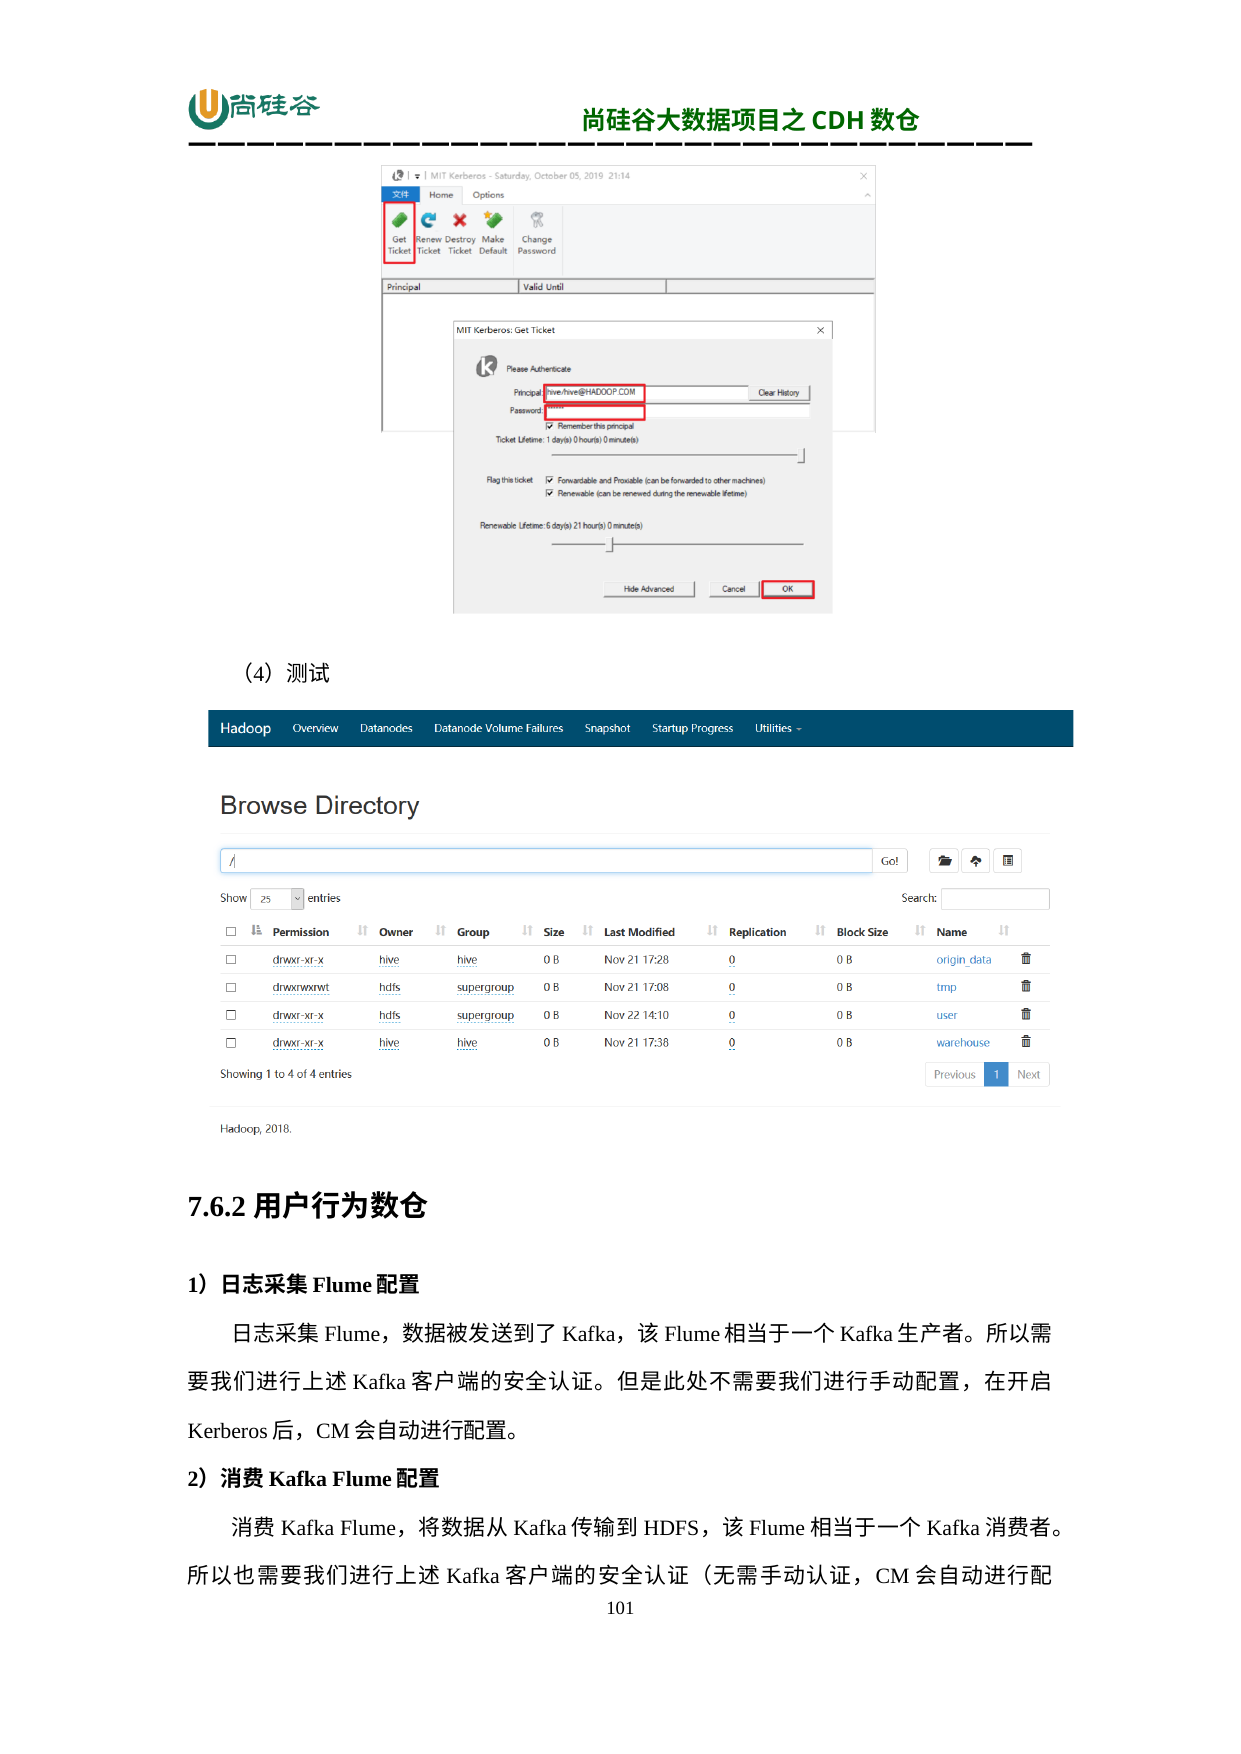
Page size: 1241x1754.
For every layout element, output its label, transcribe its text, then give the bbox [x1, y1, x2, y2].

text 日志采集Flume，数据被发送到了Kafka，该Flume相当于一个Kafka生产者。所以需要我们进行上述Kafka客户端的安全认证。但是此处不需要我们进行手动配置，在开启Kerberos后，CM会自动进行配置。 [187, 1315, 1053, 1445]
picture [208, 748, 1074, 1137]
text （4）测试 [187, 655, 1053, 688]
picture [261, 726, 269, 736]
text 1）日志采集Flume配置 [187, 1267, 1053, 1299]
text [187, 1509, 1053, 1591]
picture [373, 161, 888, 623]
text 7.6.2 用户行为数仓 [187, 1171, 1053, 1236]
text 2）消费Kafka Flume配置 [187, 1461, 1053, 1493]
picture [187, 88, 320, 130]
